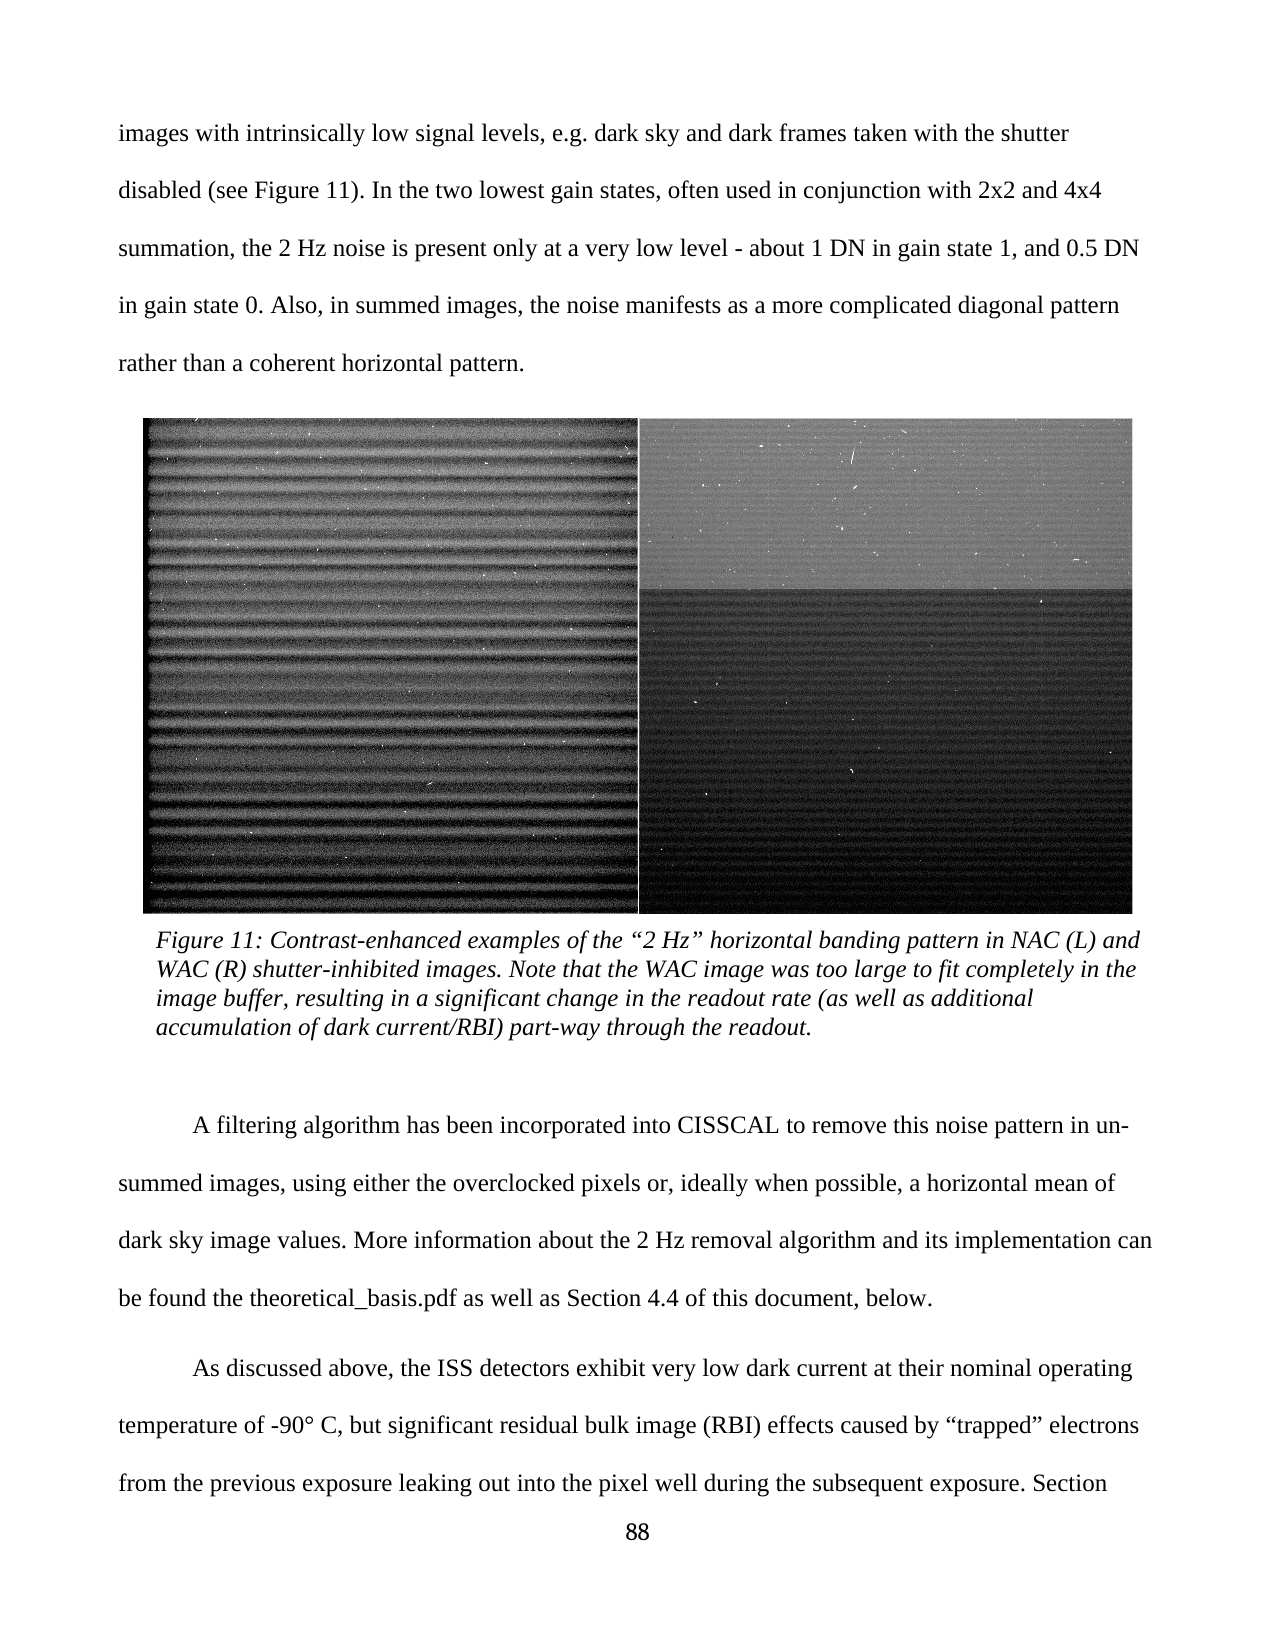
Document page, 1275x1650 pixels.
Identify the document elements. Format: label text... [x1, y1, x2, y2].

text A filtering algorithm has been incorporated into CISSCAL to remove this noise pattern in un-summed images, using either the overclocked pixels or, ideally when possible, a horizontal mean of dark sky image values. More information about the 2 Hz removal algorithm and its implementation can be found the theoretical_basis.pdf as well as Section 4.4 of this document, below. [118, 1111, 1157, 1312]
picture [142, 418, 1133, 914]
text Figure 11: Contrast-enhanced examples of the “2 Hz” horizontal banding pattern in NAC (L) and WAC (R) shutter-inhibited images. Note that the WAC image was too large to fit completely in the image buffer, resulting in a significant change in the readout rate (as well as additional accumulation of dark current/RBI) part-way through the readout. [156, 926, 1157, 1041]
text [118, 118, 1157, 377]
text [118, 1353, 1157, 1497]
